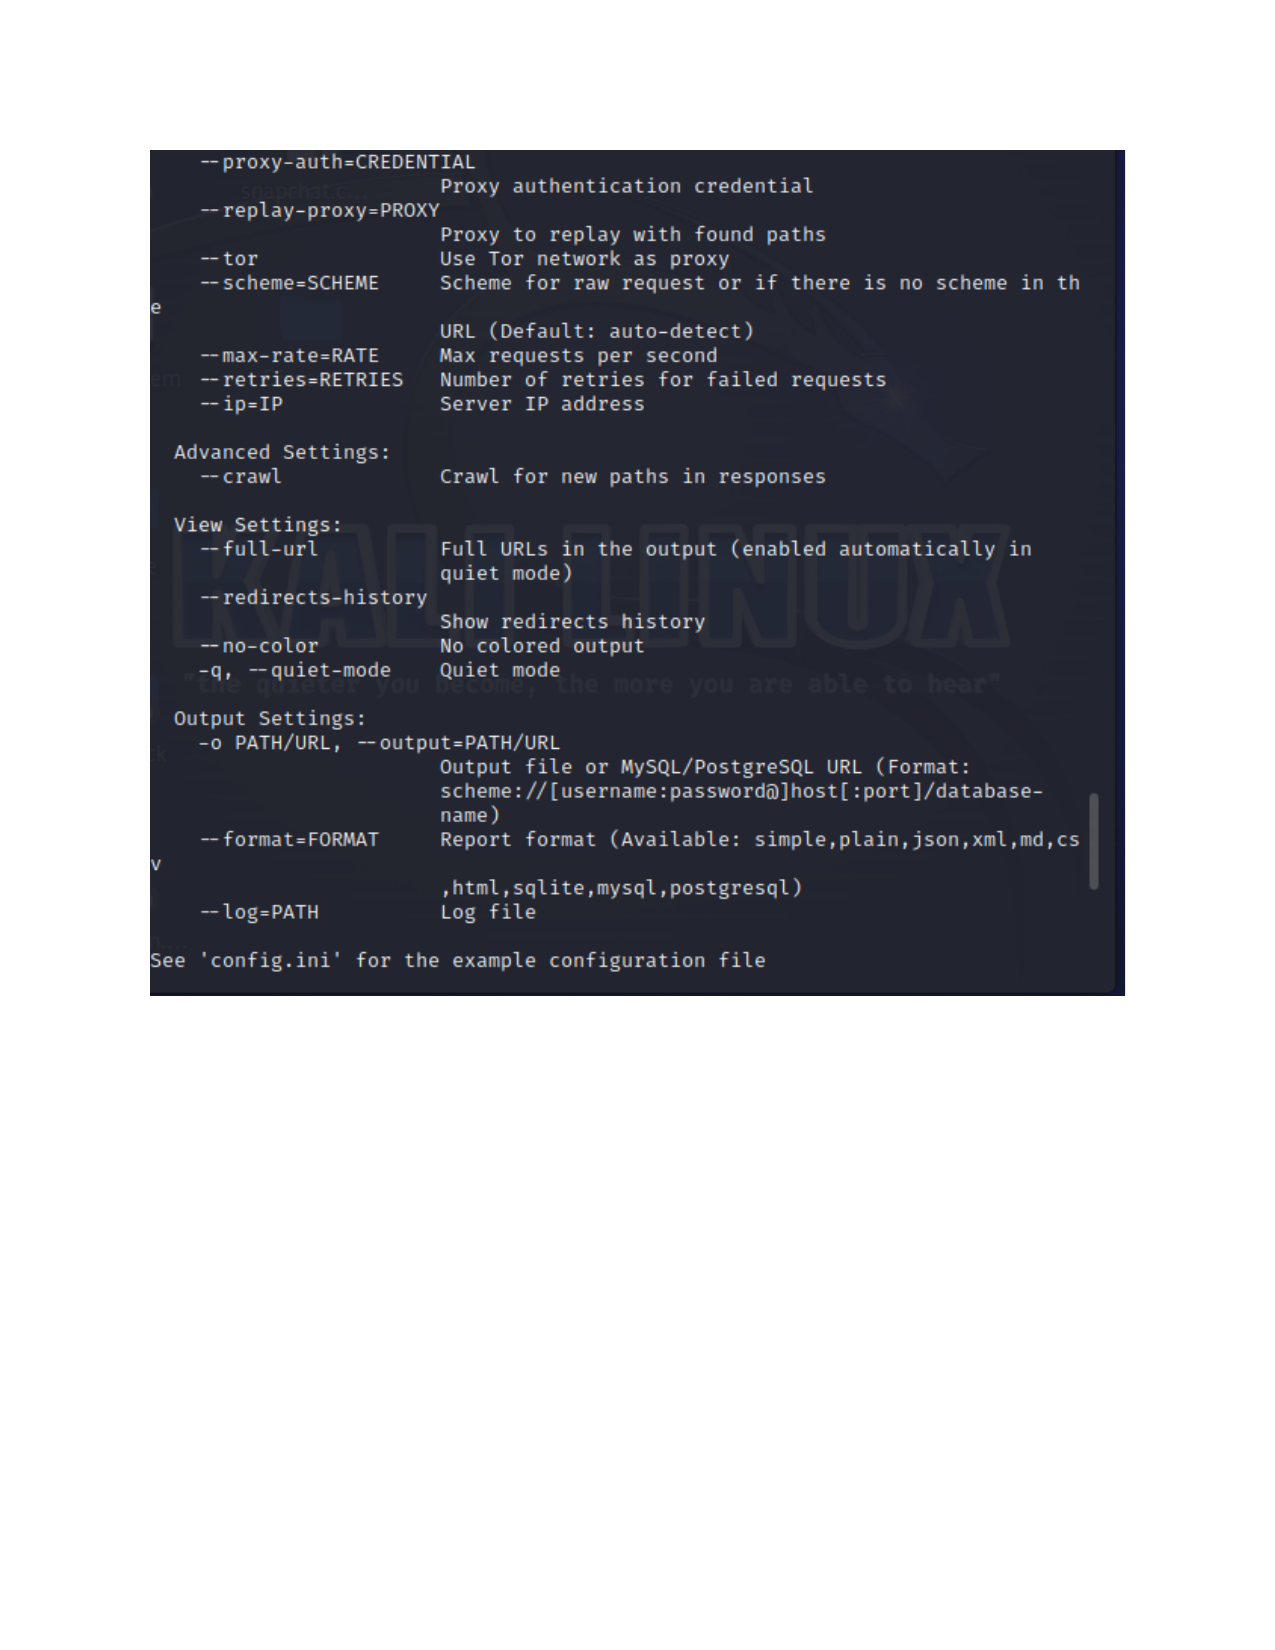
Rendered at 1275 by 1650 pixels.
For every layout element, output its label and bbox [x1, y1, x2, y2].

picture [150, 150, 1125, 996]
